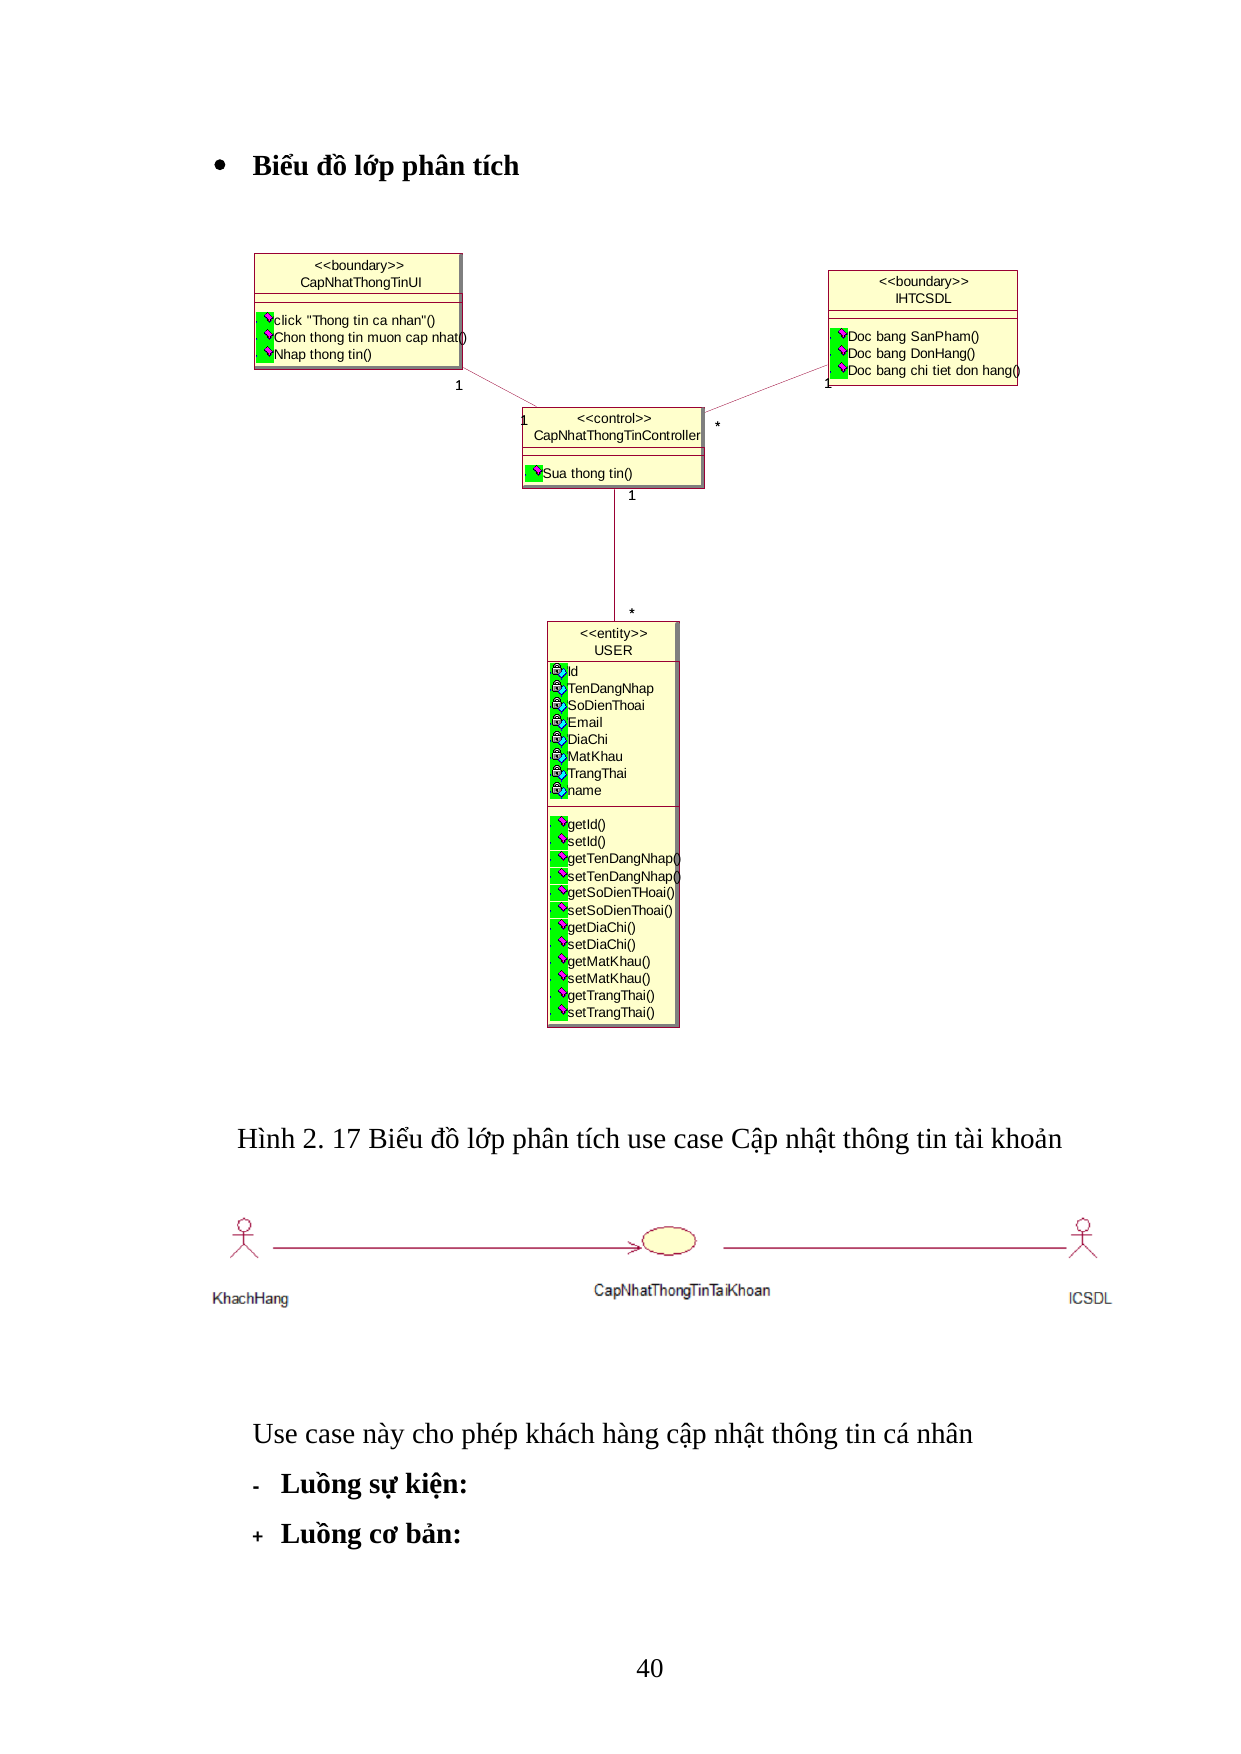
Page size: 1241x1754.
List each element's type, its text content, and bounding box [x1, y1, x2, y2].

list Luồng sự kiện: [177, 1466, 1122, 1500]
picture [177, 1192, 1152, 1384]
list Biểu đồ lớp phân tích [215, 148, 1122, 181]
text Use case này cho phép khách hàng cập nhật thông tin cá nhân [177, 1416, 1122, 1449]
list Luồng cơ bản: [177, 1517, 1122, 1550]
